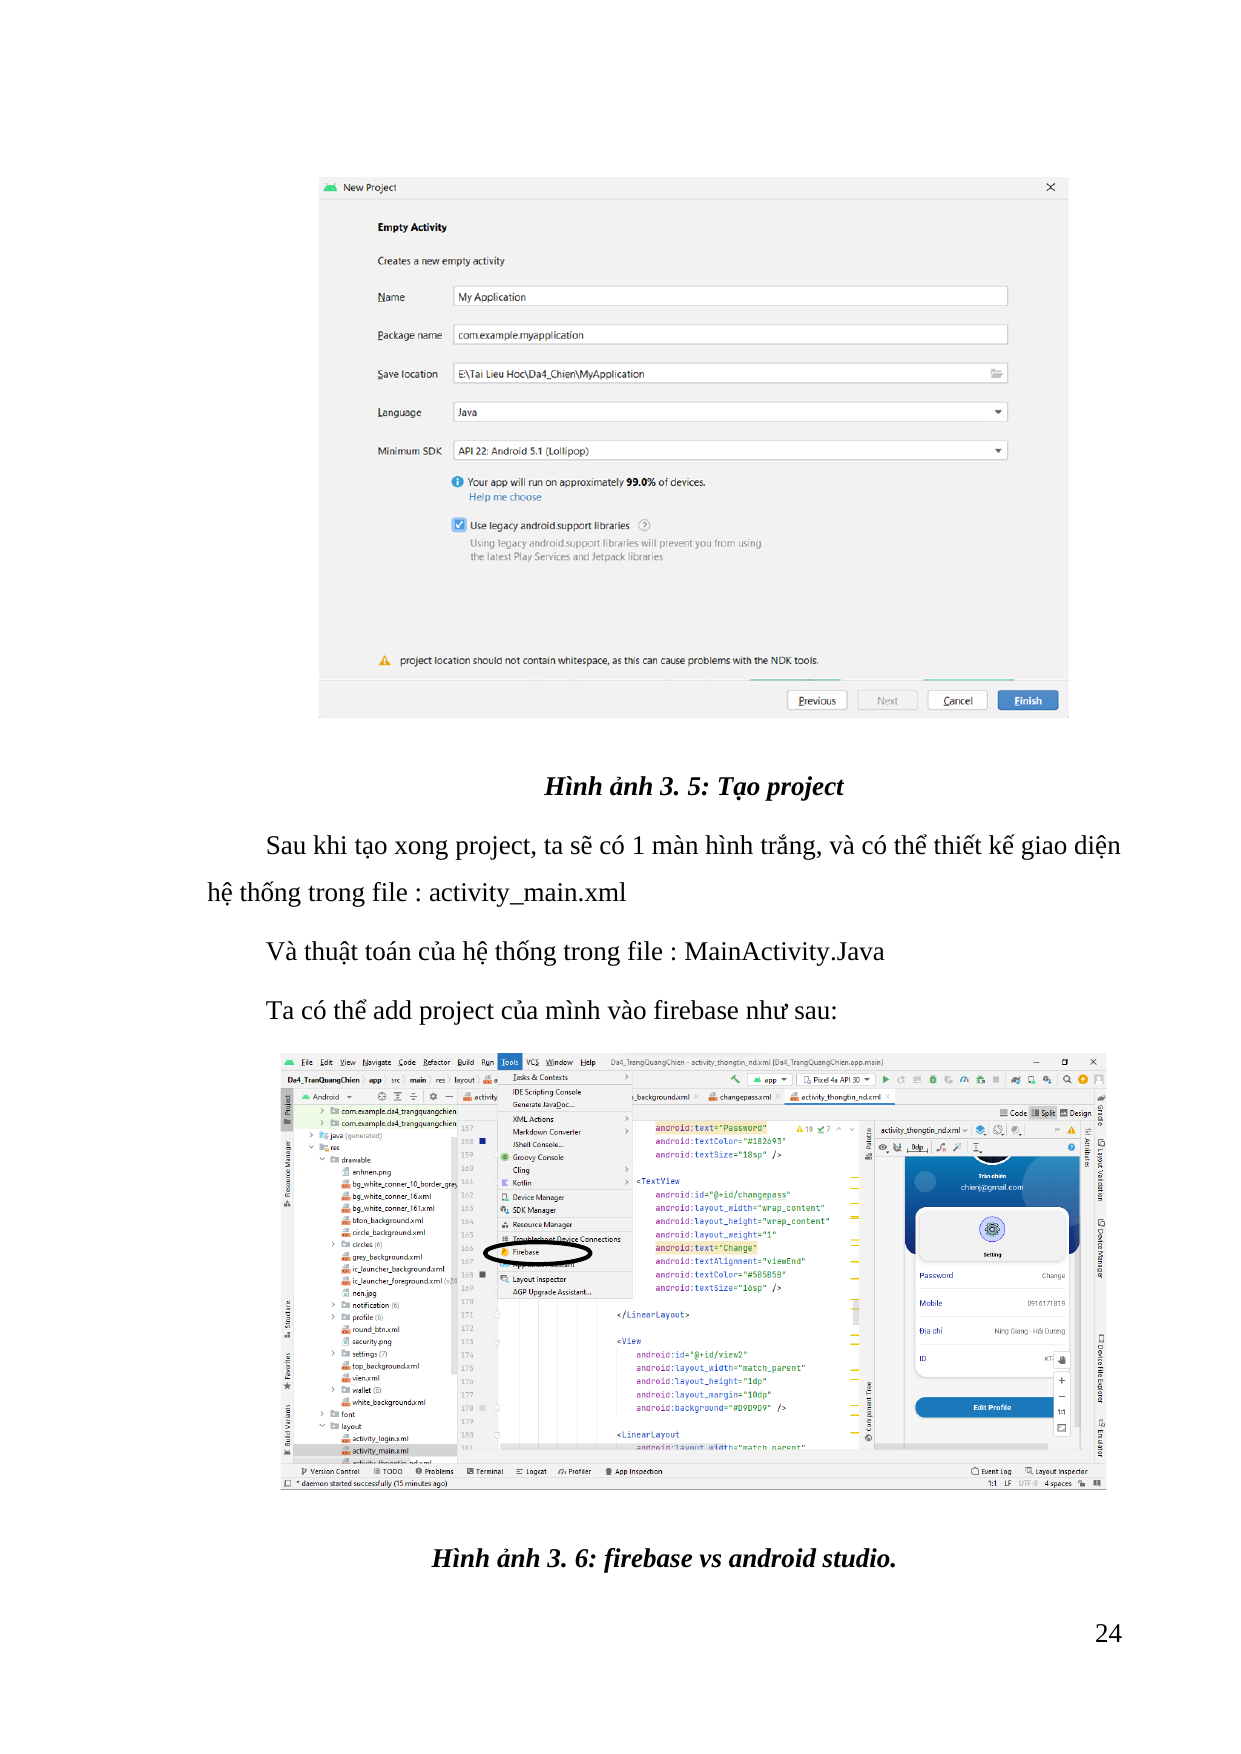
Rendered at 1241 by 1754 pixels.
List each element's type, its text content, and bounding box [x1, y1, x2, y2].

text Ta có thể add project của mình vào firebase như sau: [207, 994, 1122, 1026]
picture [280, 1053, 1107, 1490]
text Sau khi tạo xong project, ta sẽ có 1 màn hình trắng, và có thể thiết kế giao diện hệ thống trong file : activity_main.xml [207, 829, 1122, 907]
picture [318, 177, 1069, 718]
text Và thuật toán của hệ thống trong file : MainActivity.Java [207, 935, 1122, 966]
